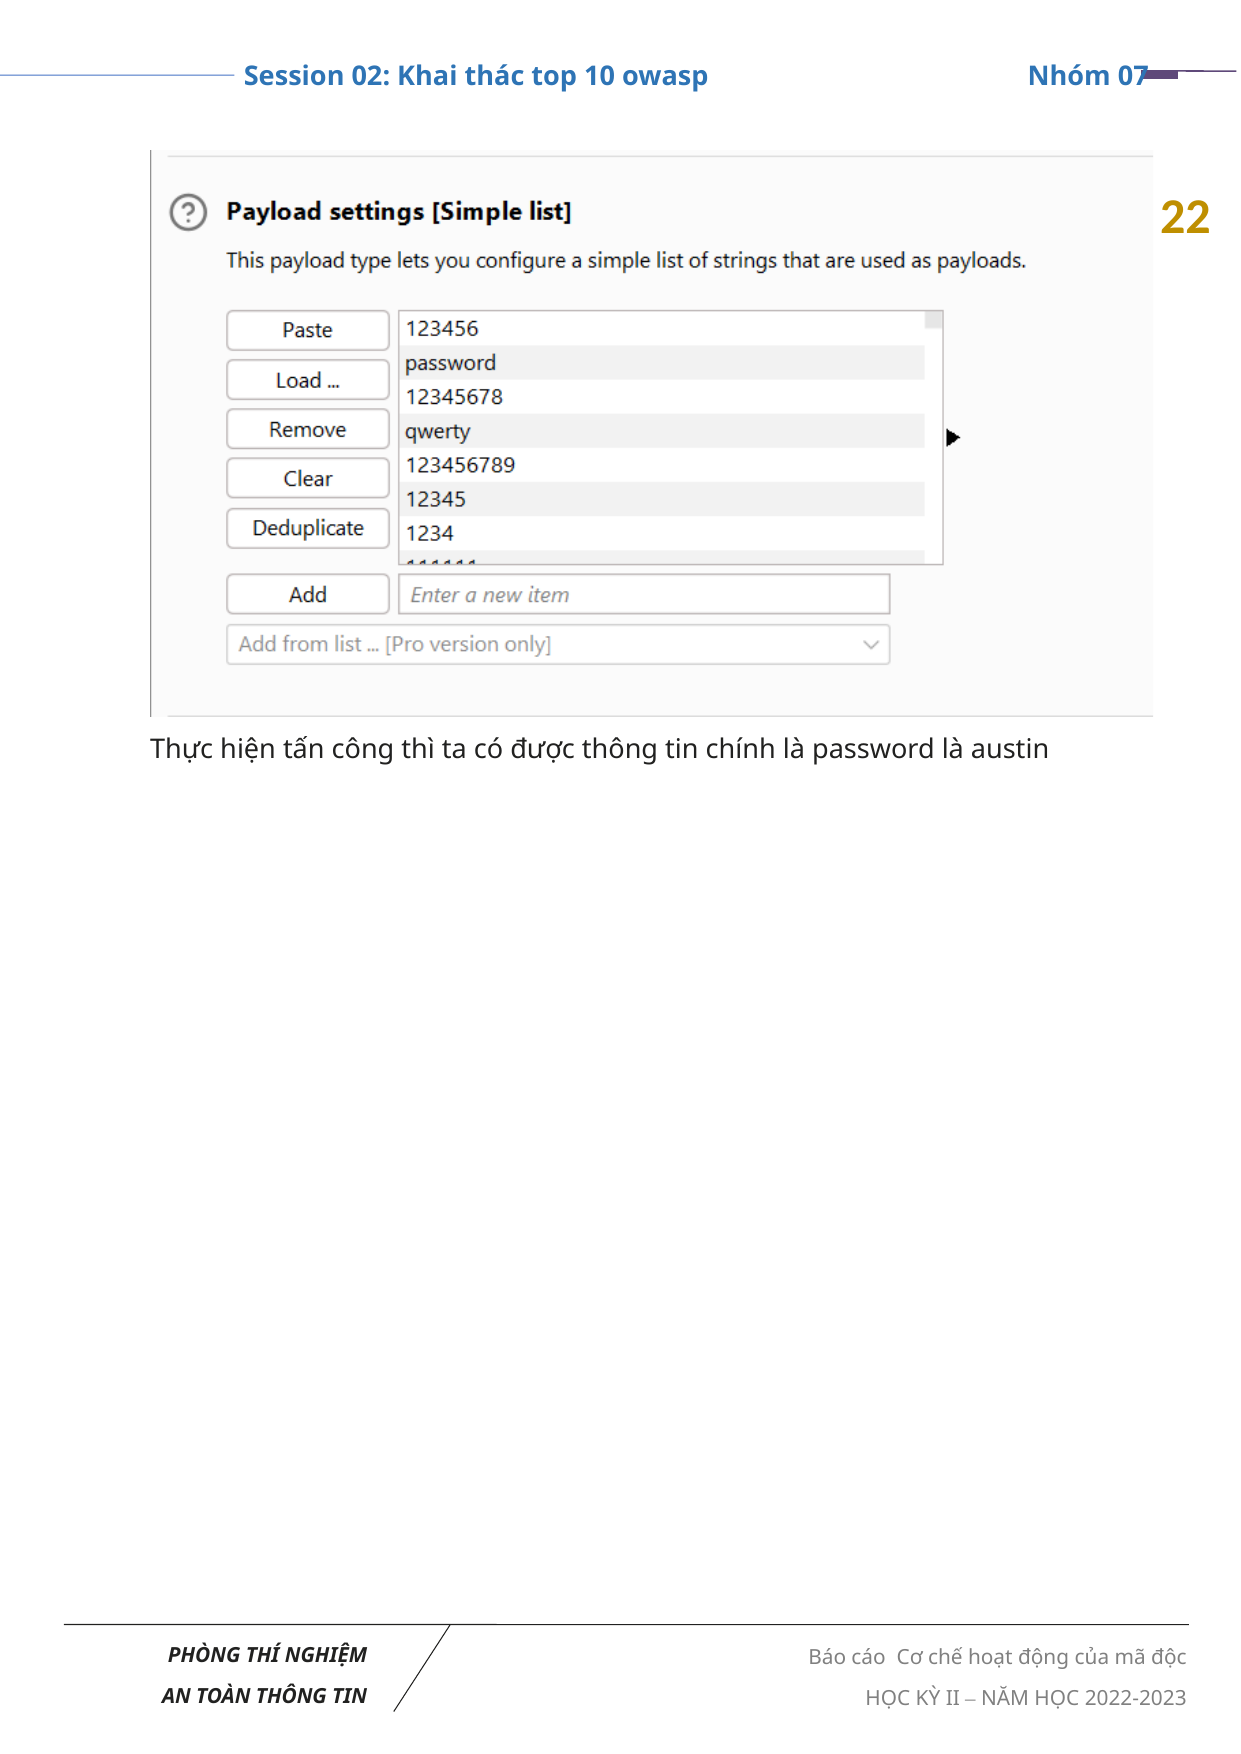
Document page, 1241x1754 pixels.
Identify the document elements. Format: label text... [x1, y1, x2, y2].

text Thực hiện tấn công thì ta có được thông tin chính là password là austin [150, 729, 1153, 766]
picture [150, 150, 1154, 717]
